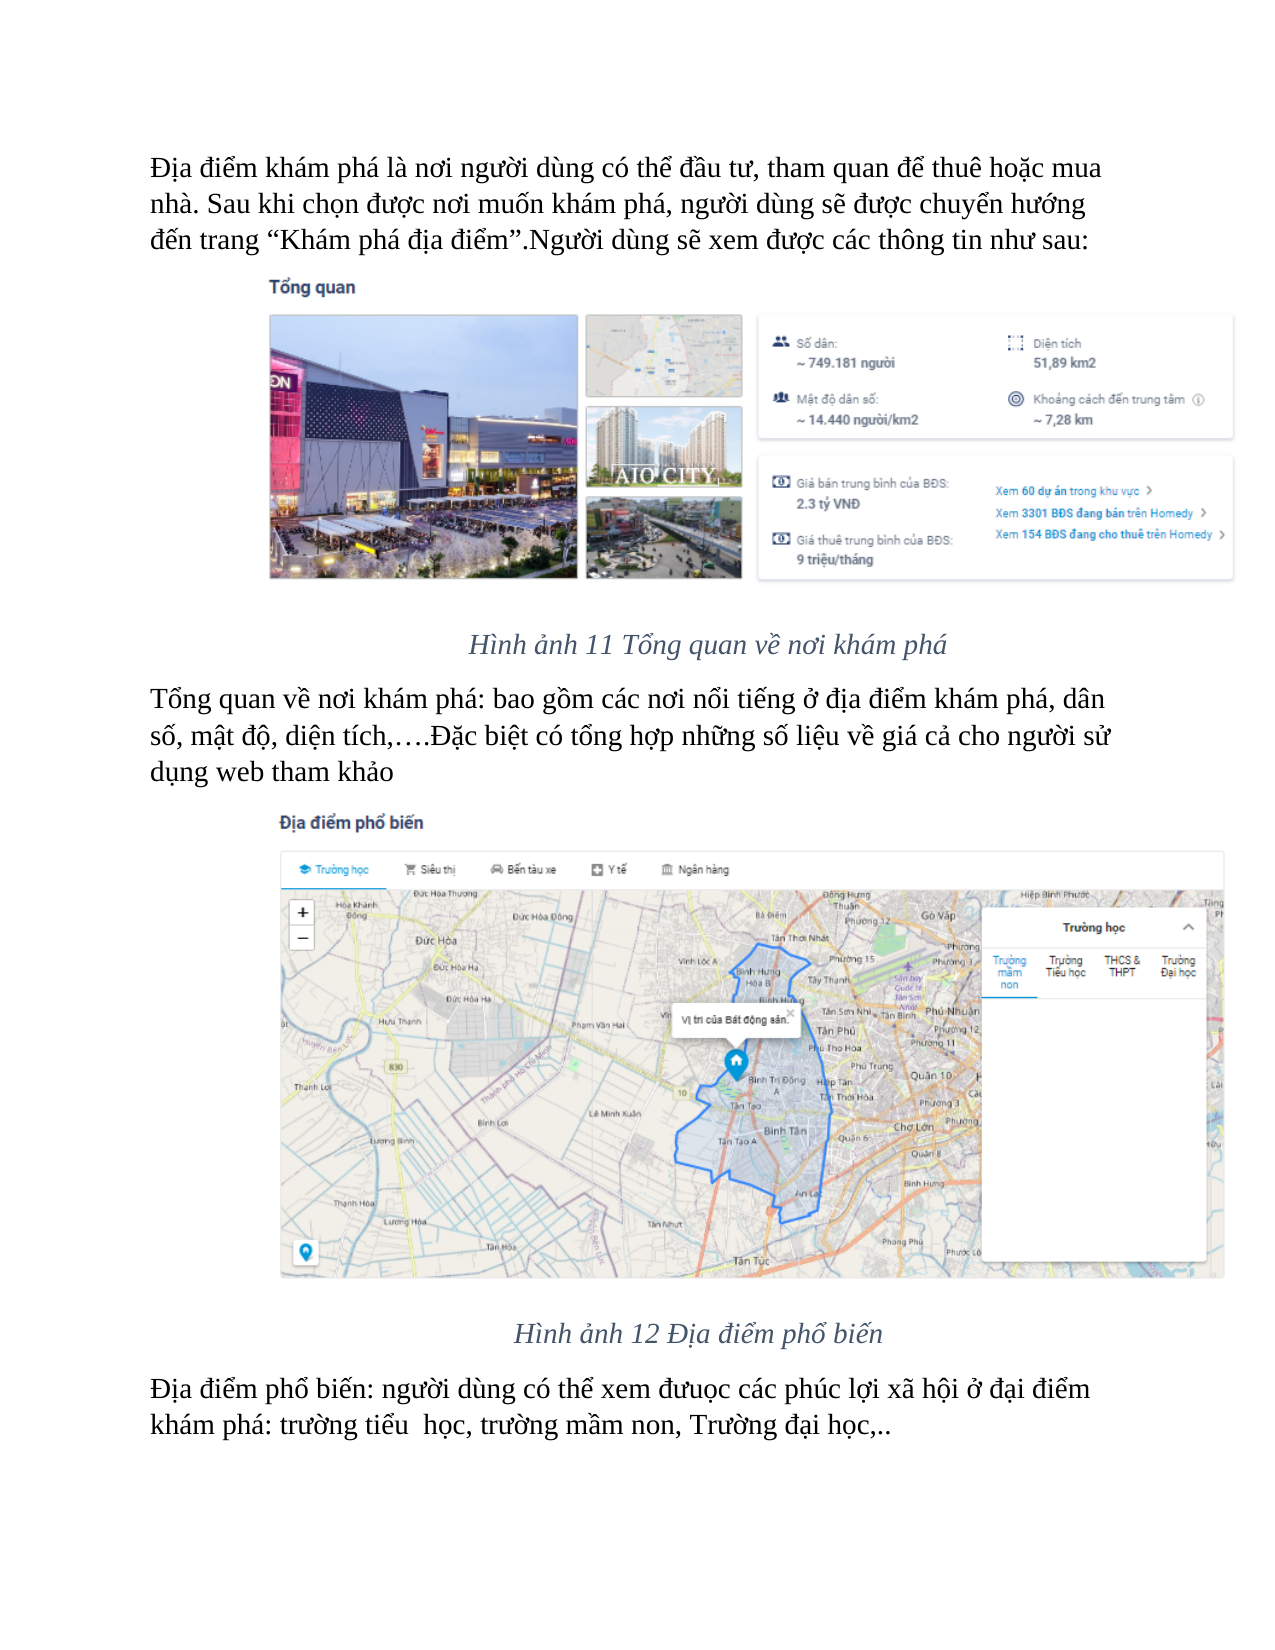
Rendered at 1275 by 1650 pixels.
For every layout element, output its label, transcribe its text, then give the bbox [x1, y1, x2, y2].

text Hình ảnh 11 Tổng quan về nơi khám phá [291, 627, 1125, 661]
text Hình ảnh 12 Địa điểm phổ biến [272, 1317, 1125, 1350]
text Tổng quan về nơi khám phá: bao gồm các nơi nổi tiếng ở địa điểm khám phá, dân số, mật độ, diện tích,….Đặc biệt có tổng hợp những số liệu về giá cả cho người sử dụng web tham khảo [150, 682, 1125, 787]
text Địa điểm phổ biến: người dùng có thể xem đưuọc các phúc lợi xã hội ở đại điểm khám phá: trường tiểu học, trường mầm non, Trường đại học,.. [150, 1371, 1125, 1441]
picture [262, 806, 1238, 1298]
text Địa điểm khám phá là nơi người dùng có thể đầu tư, tham quan để thuê hoặc mua nhà. Sau khi chọn được nơi muốn khám phá, người dùng sẽ được chuyển hướng đến trang “Khám phá địa điểm”.Người dùng sẽ xem được các thông tin như sau: [150, 150, 1125, 256]
picture [262, 275, 1238, 609]
